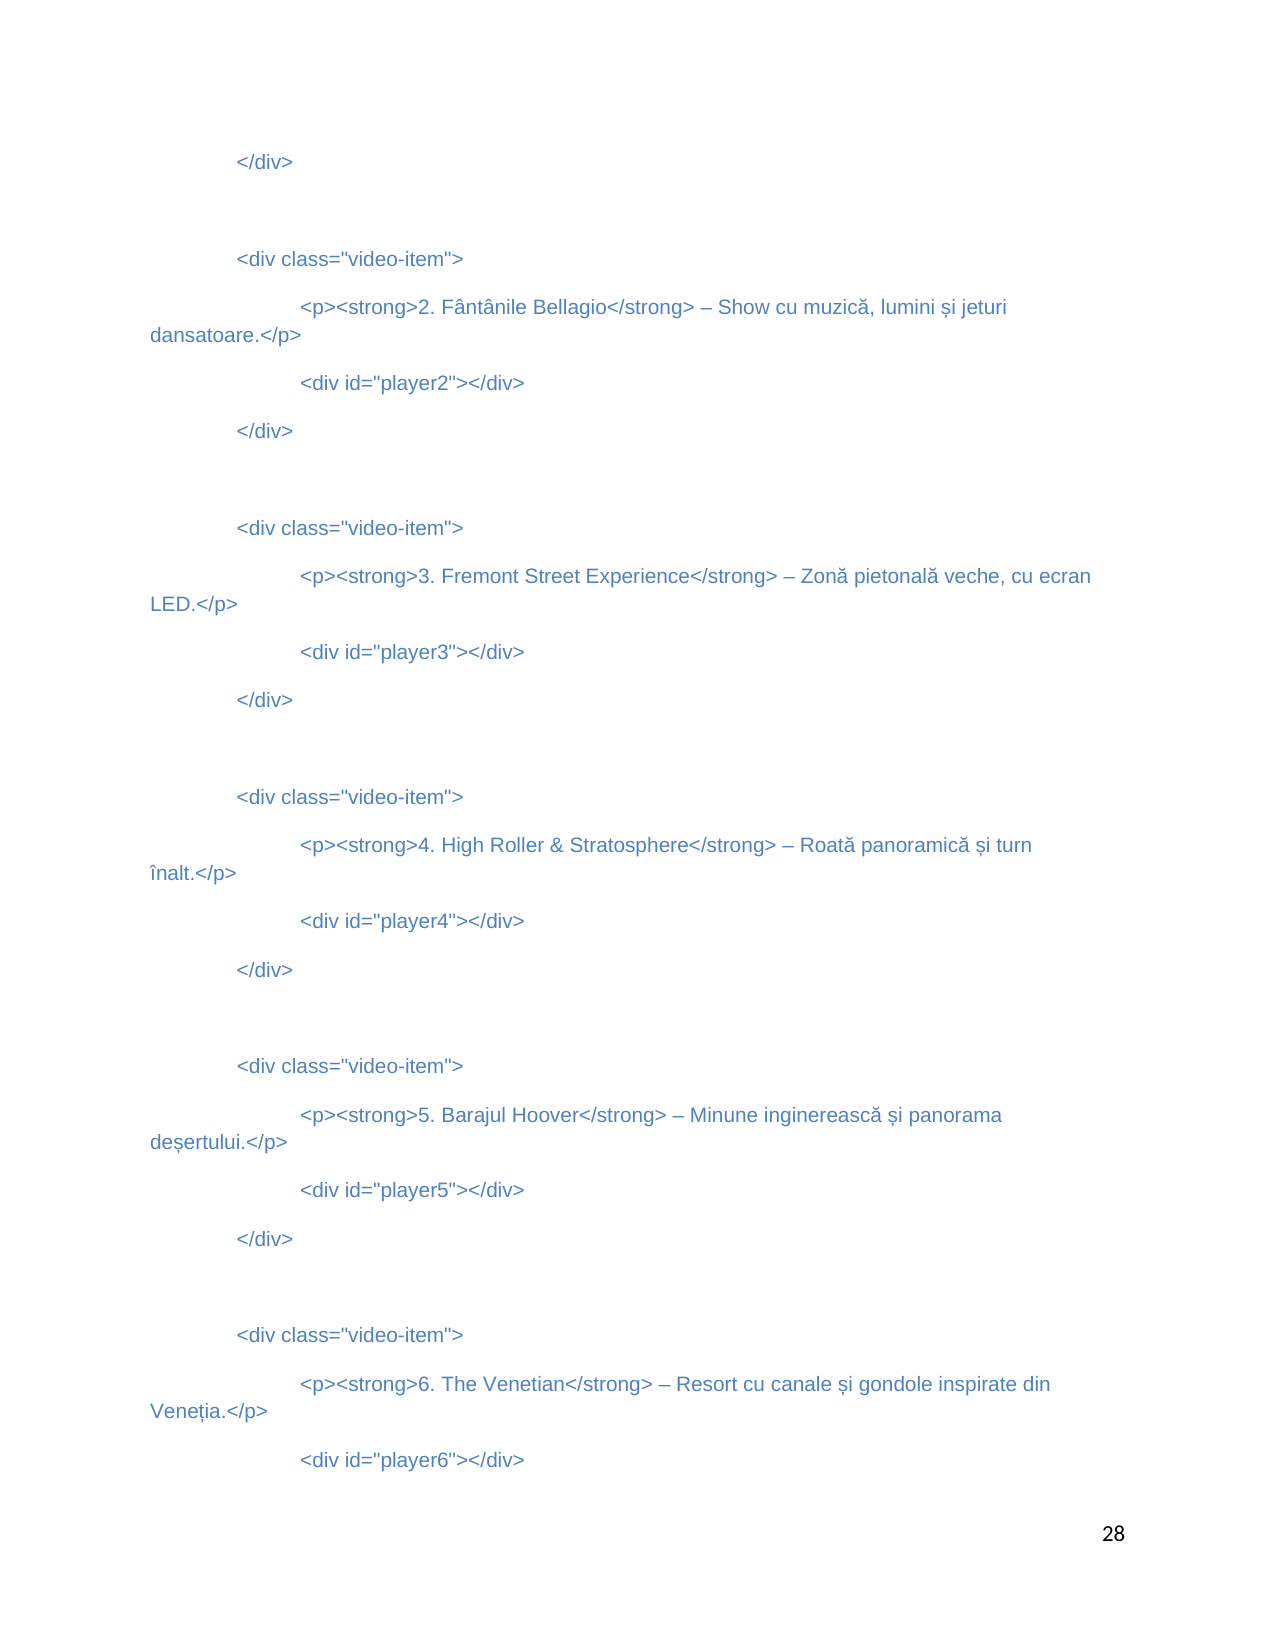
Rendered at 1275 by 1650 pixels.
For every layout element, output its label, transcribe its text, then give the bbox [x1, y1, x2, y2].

text </div> [150, 1227, 1125, 1251]
text <div id="player3"></div> [150, 640, 1125, 664]
text <div class="video-item"> [150, 1054, 1125, 1078]
text <div class="video-item"> [150, 1323, 1125, 1347]
text </div> [150, 419, 1125, 443]
text <p><strong>5. Barajul Hoover</strong> – Minune inginerească și panorama deșertului.</p> [150, 1102, 1125, 1154]
text <p><strong>3. Fremont Street Experience</strong> – Zonă pietonală veche, cu ecran LED.</p> [150, 564, 1125, 616]
text </div> [150, 957, 1125, 981]
text <p><strong>6. The Venetian</strong> – Resort cu canale și gondole inspirate din Veneția.</p> [150, 1372, 1125, 1423]
text <div class="video-item"> [150, 516, 1125, 540]
text <div id="player4"></div> [150, 909, 1125, 933]
text <div id="player5"></div> [150, 1178, 1125, 1202]
text <p><strong>4. High Roller & Stratosphere</strong> – Roată panoramică și turn înalt.</p> [150, 833, 1125, 885]
text </div> [150, 688, 1125, 712]
text <p><strong>2. Fântânile Bellagio</strong> – Show cu muzică, lumini și jeturi dansatoare.</p> [150, 295, 1125, 346]
text <div class="video-item"> [150, 247, 1125, 271]
text </div> [150, 150, 1125, 174]
text <div id="player6"></div> [150, 1447, 1125, 1471]
text <div id="player2"></div> [150, 371, 1125, 395]
text <div class="video-item"> [150, 785, 1125, 809]
